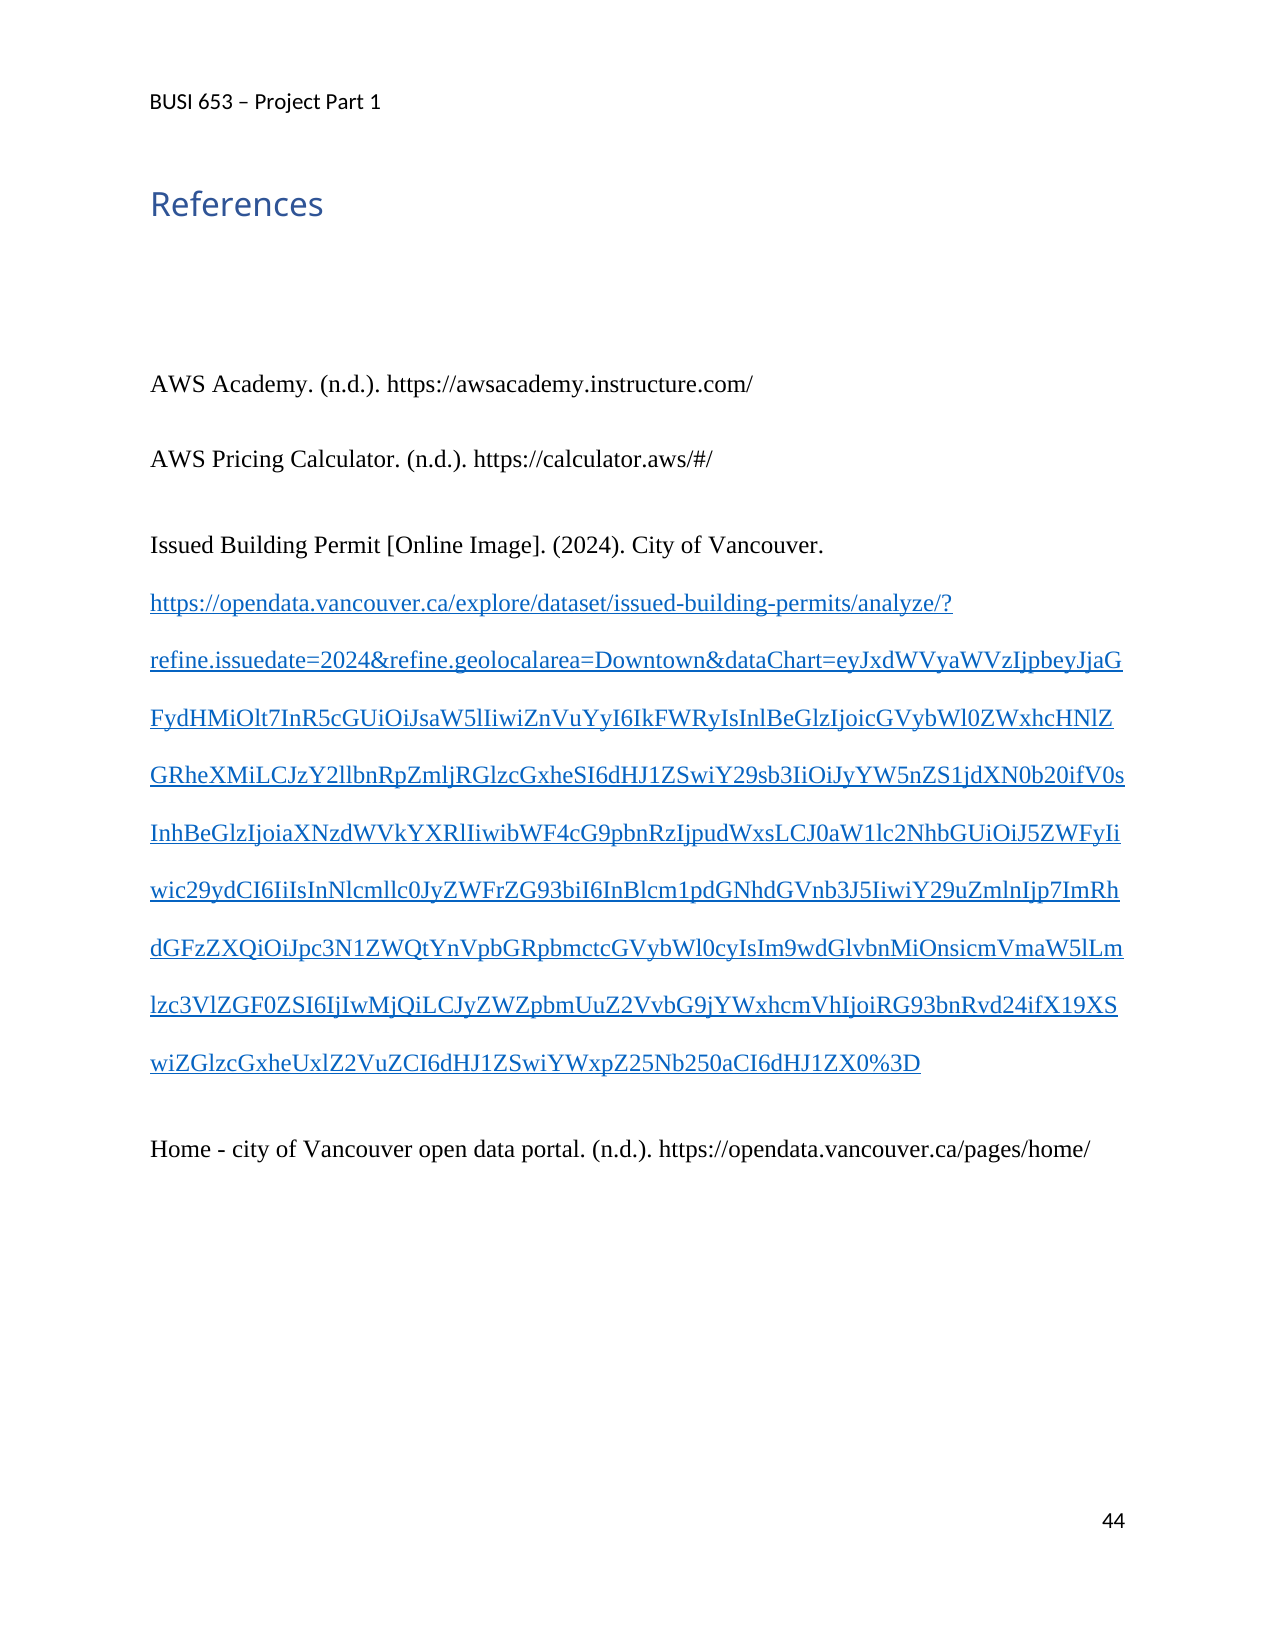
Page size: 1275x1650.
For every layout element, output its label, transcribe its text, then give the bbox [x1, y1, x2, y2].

text Home - city of Vancouver open data portal. (n.d.). https://opendata.vancouver.ca/pages/home/ [150, 1134, 1125, 1163]
text Issued Building Permit [Online Image]. (2024). City of Vancouver. https://opendata.vancouver.ca/explore/dataset/issued-building-permits/analyze/?refine.issuedate=2024&refine.geolocalarea=Downtown&dataChart=eyJxdWVyaWVzIjpbeyJjaGFydHMiOlt7InR5cGUiOiJsaW5lIiwiZnVuYyI6IkFWRyIsInlBeGlzIjoicGVybWl0ZWxhcHNlZGRheXMiLCJzY2llbnRpZmljRGlzcGxheSI6dHJ1ZSwiY29sb3IiOiJyYW5nZS1jdXN0b20ifV0sInhBeGlzIjoiaXNzdWVkYXRlIiwibWF4cG9pbnRzIjpudWxsLCJ0aW1lc2NhbGUiOiJ5ZWFyIiwic29ydCI6IiIsInNlcmllc0JyZWFrZG93biI6InBlcm1pdGNhdGVnb3J5IiwiY29uZmlnIjp7ImRhdGFzZXQiOiJpc3N1ZWQtYnVpbGRpbmctcGVybWl0cyIsIm9wdGlvbnMiOnsicmVmaW5lLmlzc3VlZGF0ZSI6IjIwMjQiLCJyZWZpbmUuZ2VvbG9jYWxhcmVhIjoiRG93bnRvd24ifX19XSwiZGlzcGxheUxlZ2VuZCI6dHJ1ZSwiYWxpZ25Nb250aCI6dHJ1ZX0%3D [150, 787, 1125, 1077]
text AWS Pricing Calculator. (n.d.). https://calculator.aws/#/ [150, 444, 1125, 472]
text AWS Academy. (n.d.). https://awsacademy.instructure.com/ [150, 369, 1125, 398]
subtitle References [150, 181, 1125, 226]
text Issued Building Permit [Online Image]. (2024). City of Vancouver. https://opendata.vancouver.ca/explore/dataset/issued-building-permits/analyze/?refine.issuedate=2024&refine.geolocalarea=Downtown&dataChart=eyJxdWVyaWVzIjpbeyJjaGFydHMiOlt7InR5cGUiOiJsaW5lIiwiZnVuYyI6IkFWRyIsInlBeGlzIjoicGVybWl0ZWxhcHNlZGRheXMiLCJzY2llbnRpZmljRGlzcGxheSI6dHJ1ZSwiY29sb3IiOiJyYW5nZS1jdXN0b20ifV0sInhBeGlzIjoiaXNzdWVkYXRlIiwibWF4cG9pbnRzIjpudWxsLCJ0aW1lc2NhbGUiOiJ5ZWFyIiwic29ydCI6IiIsInNlcmllc0JyZWFrZG93biI6InBlcm1pdGNhdGVnb3J5IiwiY29uZmlnIjp7ImRhdGFzZXQiOiJpc3N1ZWQtYnVpbGRpbmctcGVybWl0cyIsIm9wdGlvbnMiOnsicmVmaW5lLmlzc3VlZGF0ZSI6IjIwMjQiLCJyZWZpbmUuZ2VvbG9jYWxhcmVhIjoiRG93bnRvd24ifX19XSwiZGlzcGxheUxlZ2VuZCI6dHJ1ZSwiYWxpZ25Nb250aCI6dHJ1ZX0%3D [150, 530, 1125, 785]
